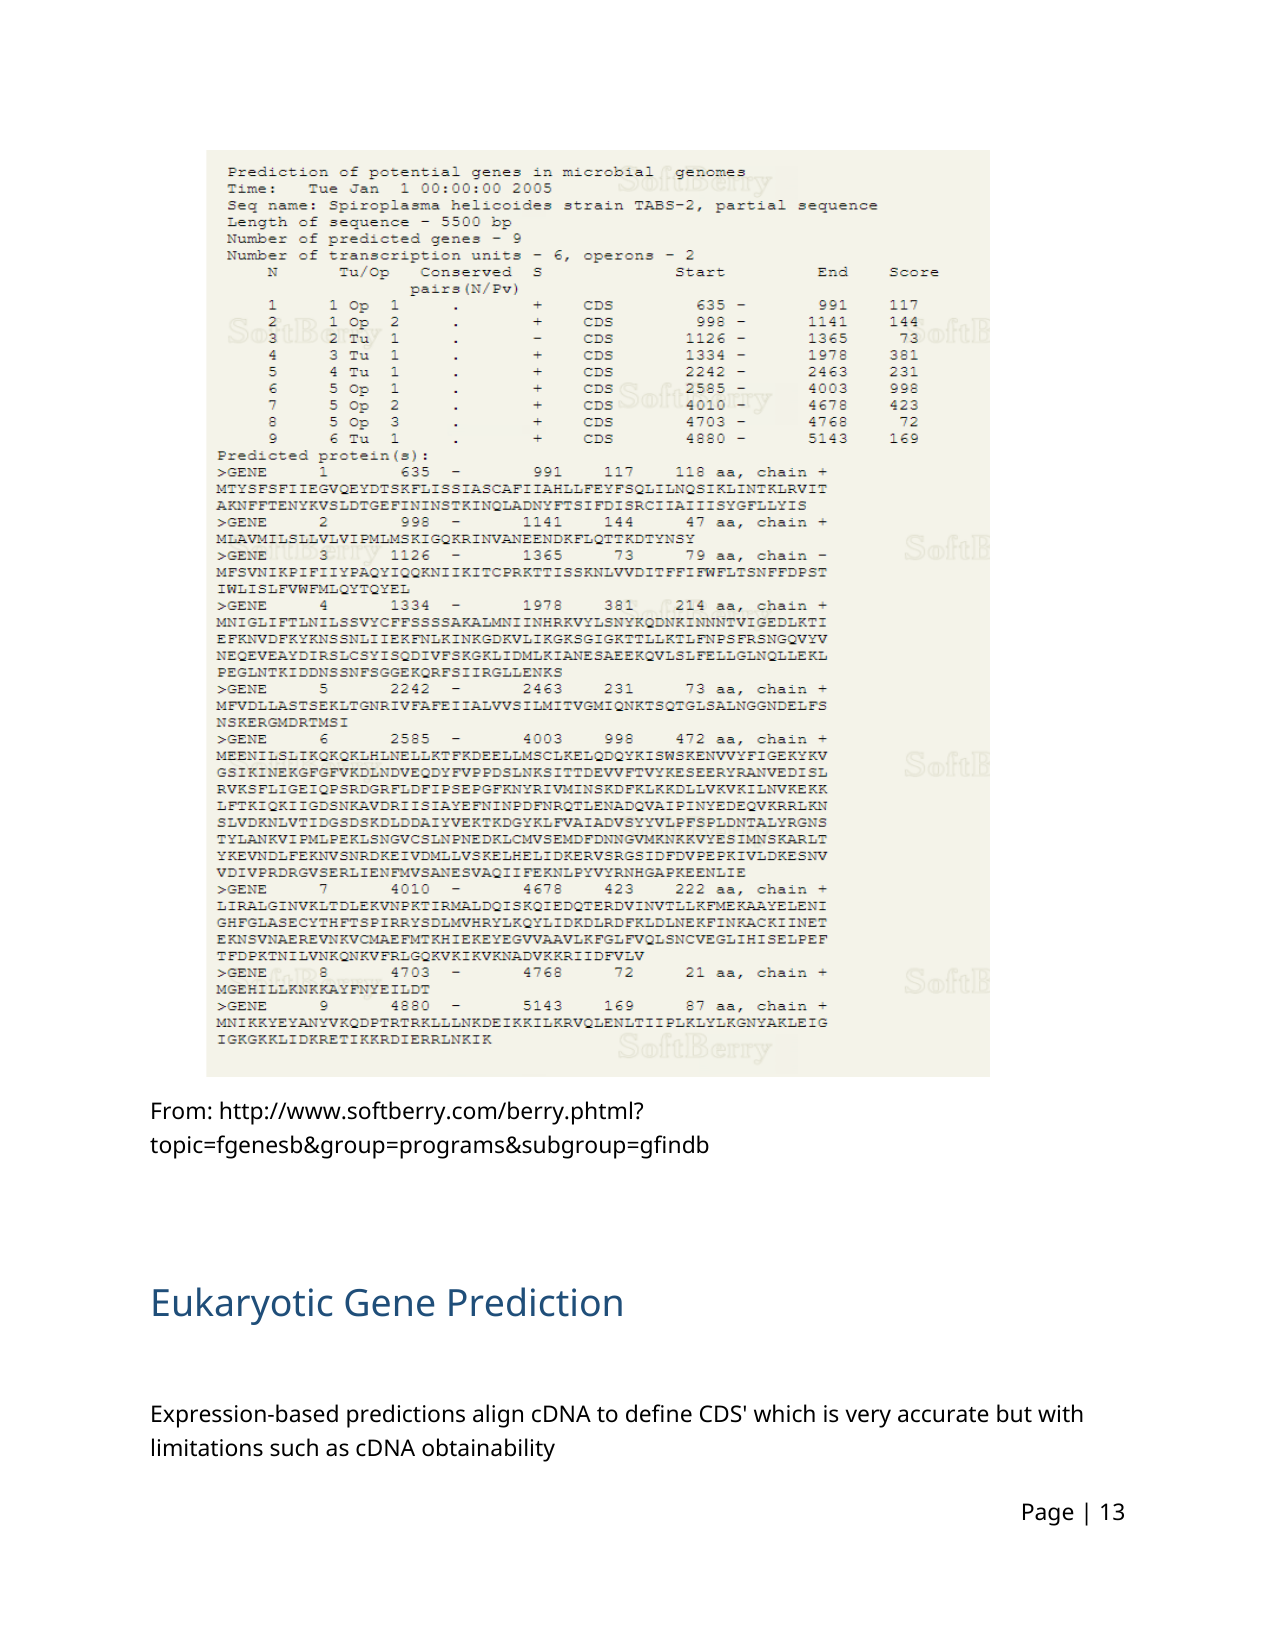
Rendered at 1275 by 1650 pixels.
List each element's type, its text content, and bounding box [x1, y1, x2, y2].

text Expression-based predictions align cDNA to define CDS' which is very accurate but with limitations such as cDNA obtainability [150, 1398, 1125, 1463]
text From: http://www.softberry.com/berry.phtml?topic=fgenesb&group=programs&subgroup=gfindb [150, 1095, 1125, 1160]
subtitle Eukaryotic Gene Prediction [150, 1276, 1125, 1327]
picture [206, 150, 990, 1077]
